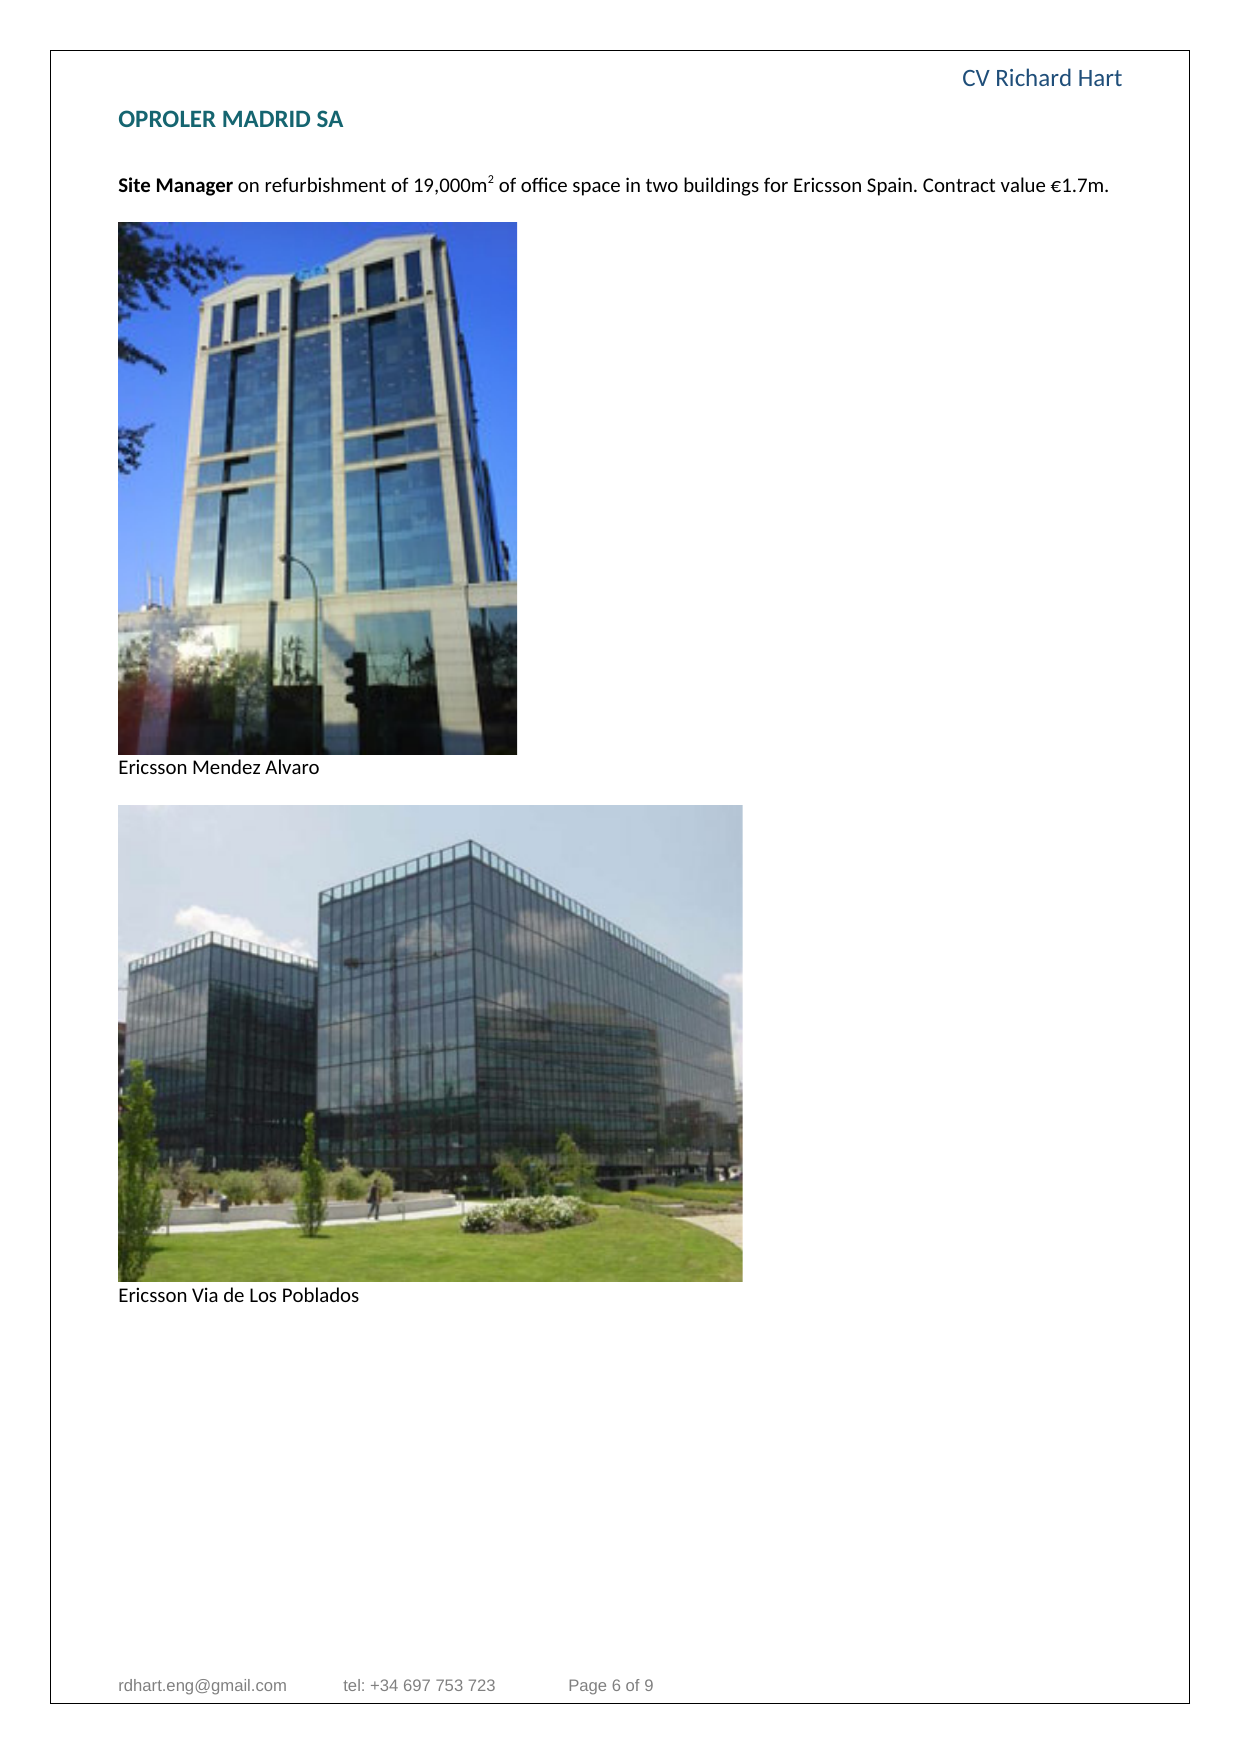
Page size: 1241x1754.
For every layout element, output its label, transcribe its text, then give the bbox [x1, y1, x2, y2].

picture [118, 805, 743, 1282]
picture [118, 222, 518, 755]
text Ericsson Mendez Alvaro [118, 754, 1122, 780]
subtitle OPROLER MADRID SA [118, 103, 1122, 134]
text Site Manager on refurbishment of 19,000m2 of office space in two buildings for Ericsson Spain. Contract value €1.7m. [118, 172, 1122, 197]
text Ericsson Via de Los Poblados [118, 1282, 1122, 1307]
